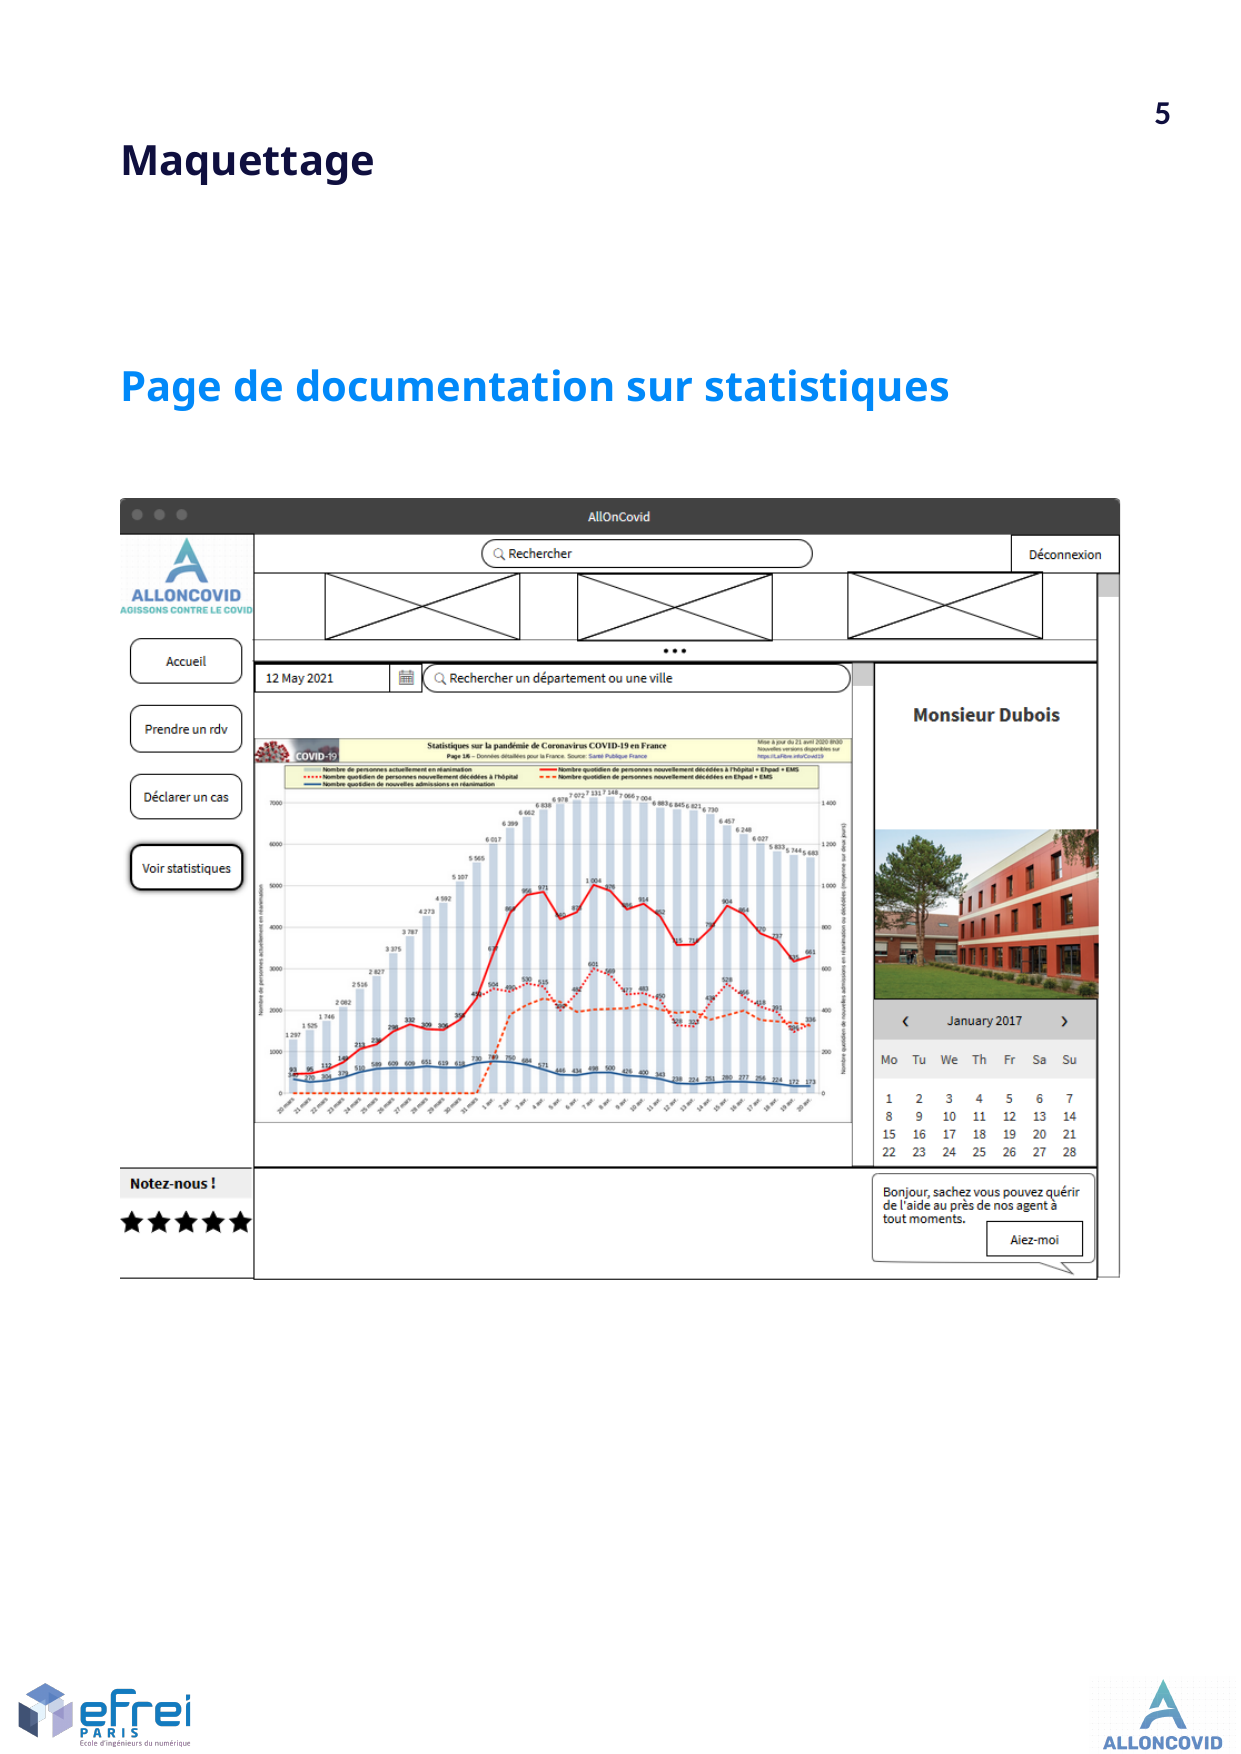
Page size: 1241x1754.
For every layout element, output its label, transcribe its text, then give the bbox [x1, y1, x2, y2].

subtitle Page de documentation sur statistiques [120, 357, 950, 414]
picture [18, 1683, 191, 1747]
picture [120, 498, 1121, 1281]
picture [1089, 1676, 1236, 1754]
table_header Maquettage [109, 91, 622, 234]
